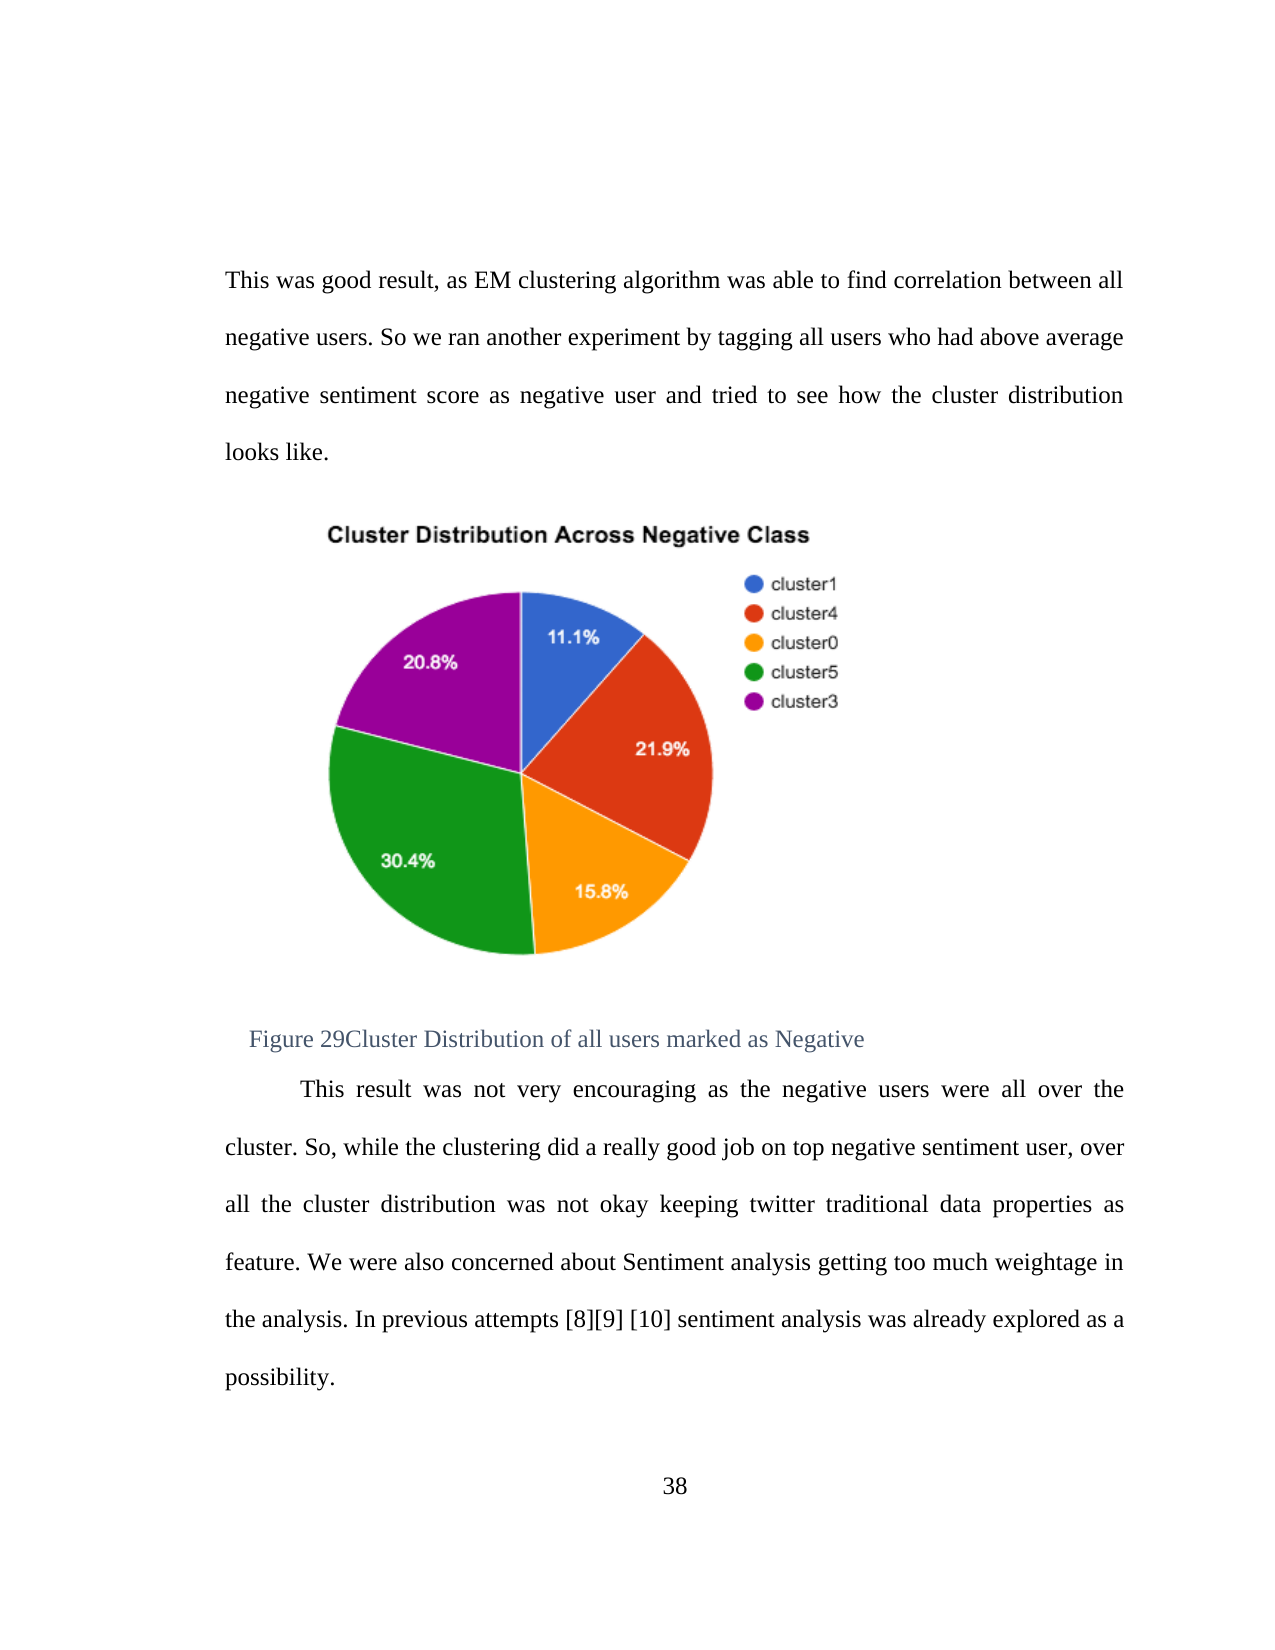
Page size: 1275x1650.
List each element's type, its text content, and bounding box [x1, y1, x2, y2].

text Figure 29Cluster Distribution of all users marked as Negative [225, 1024, 1125, 1053]
text This result was not very encouraging as the negative users were all over the cluster. So, while the clustering did a really good job on top negative sentiment user, over all the cluster distribution was not okay keeping twitter traditional data properties as feature. We were also concerned about Sentiment analysis getting too much weightage in the analysis. In previous attempts [8][9] [10] sentiment analysis was already explored as a possibility. [225, 1074, 1125, 1390]
picture [225, 495, 909, 996]
text This was good result, as EM clustering algorithm was able to find correlation between all negative users. So we ran another experiment by tagging all users who had above average negative sentiment score as negative user and tried to see how the cluster distribution looks like. [225, 265, 1125, 466]
